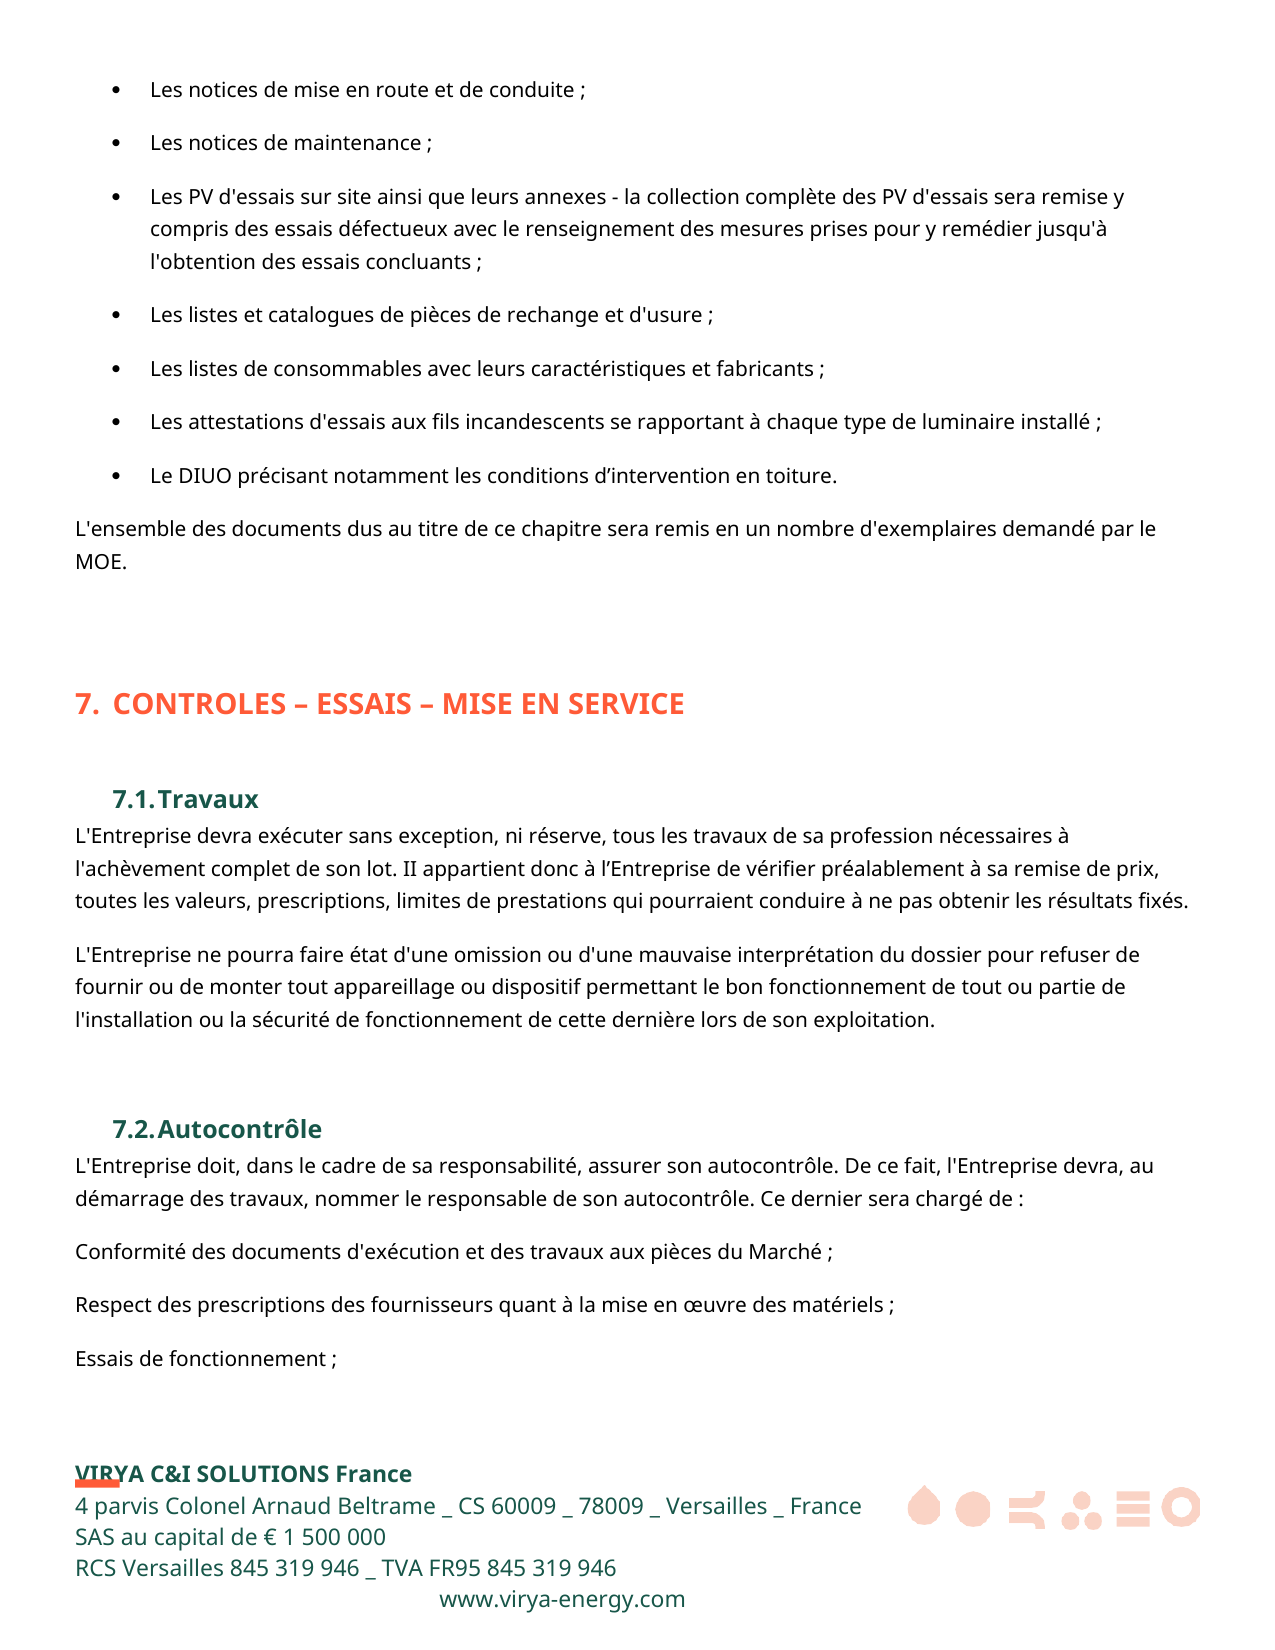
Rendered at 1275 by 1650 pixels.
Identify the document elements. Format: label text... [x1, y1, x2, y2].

picture [1061, 1491, 1102, 1530]
picture [1009, 1512, 1045, 1529]
subtitle Les listes et catalogues de pièces de rechange et d'usure ; [112, 301, 1200, 329]
picture [1161, 1487, 1200, 1527]
subtitle Les notices de maintenance ; [112, 128, 1200, 157]
subtitle Conformité des documents d'exécution et des travaux aux pièces du Marché ; [75, 1237, 1200, 1266]
subtitle Les listes de consommables avec leurs caractéristiques et fabricants ; [112, 354, 1200, 382]
subtitle L'Entreprise doit, dans le cadre de sa responsabilité, assurer son autocontrôle. De ce fait, l'Entreprise devra, au démarrage des travaux, nommer le responsable de son autocontrôle. Ce dernier sera chargé de : [75, 1151, 1200, 1212]
subtitle L'ensemble des documents dus au titre de ce chapitre sera remis en un nombre d'exemplaires demandé par le MOE. [75, 514, 1200, 575]
subtitle Les notices de mise en route et de conduite ; [112, 75, 1200, 103]
subtitle L'Entreprise ne pourra faire état d'une omission ou d'une mauvaise interprétation du dossier pour refuser de fournir ou de monter tout appareillage ou dispositif permettant le bon fonctionnement de tout ou partie de l'installation ou la sécurité de fonctionnement de cette dernière lors de son exploitation. [75, 940, 1200, 1033]
subtitle L'Entreprise devra exécuter sans exception, ni réserve, tous les travaux de sa profession nécessaires à l'achèvement complet de son lot. II appartient donc à l’Entreprise de vérifier préalablement à sa remise de prix, toutes les valeurs, prescriptions, limites de prestations qui pourraient conduire à ne pas obtenir les résultats fixés. [75, 821, 1200, 915]
subtitle Essais de fonctionnement ; [75, 1344, 1200, 1372]
subtitle Les PV d'essais sur site ainsi que leurs annexes - la collection complète des PV d'essais sera remise y compris des essais défectueux avec le renseignement des mesures prises pour y remédier jusqu'à l'obtention des essais concluants ; [112, 182, 1200, 276]
picture [955, 1491, 991, 1527]
subtitle Respect des prescriptions des fournisseurs quant à la mise en œuvre des matériels ; [75, 1291, 1200, 1319]
subtitle CONTROLES – ESSAIS – MISE EN SERVICE [75, 683, 1200, 723]
text Autocontrôle [112, 1112, 1200, 1146]
picture [1009, 1491, 1045, 1508]
text Travaux [112, 782, 1200, 816]
picture [907, 1485, 940, 1525]
subtitle Le DIUO précisant notamment les conditions d’intervention en toiture. [112, 461, 1200, 489]
subtitle Les attestations d'essais aux fils incandescents se rapportant à chaque type de luminaire installé ; [112, 407, 1200, 436]
